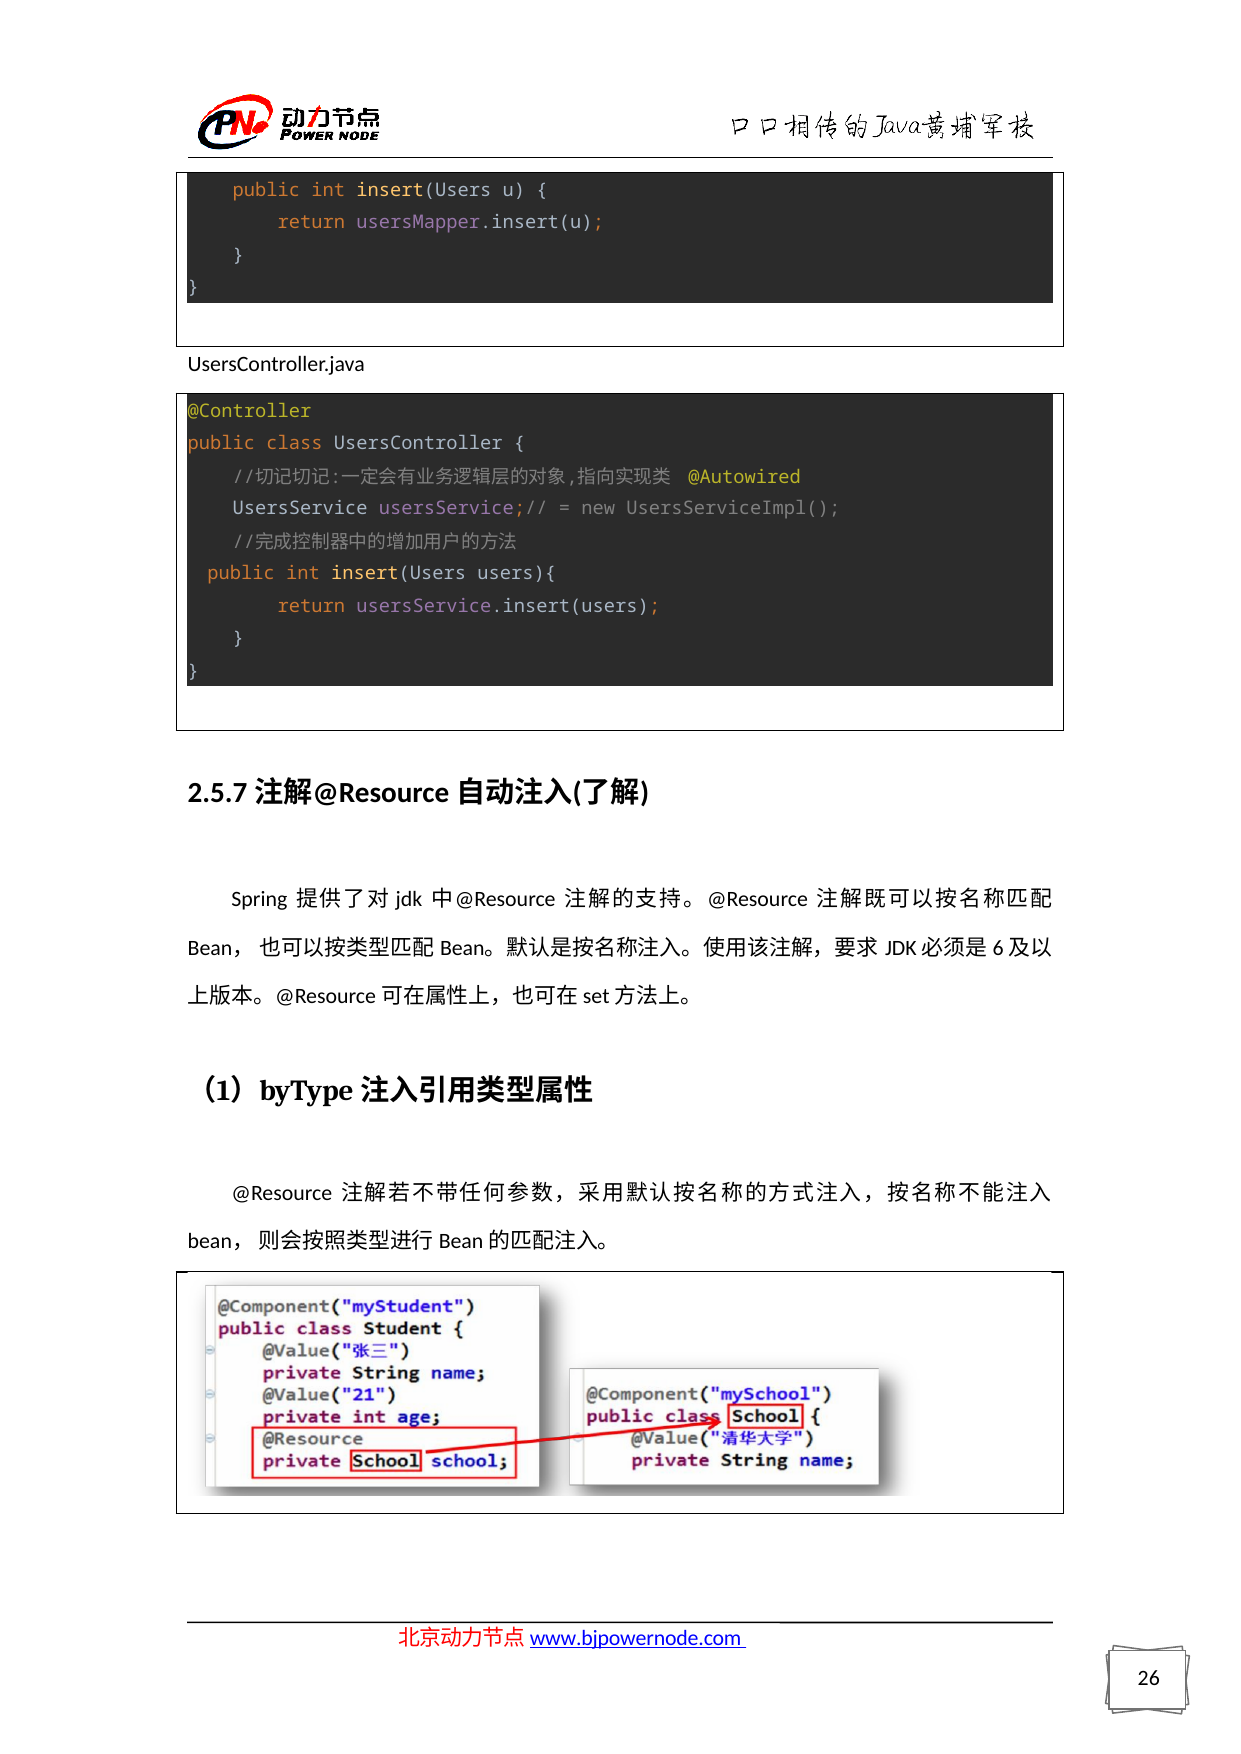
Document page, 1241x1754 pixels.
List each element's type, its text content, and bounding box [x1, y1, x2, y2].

subtitle （1）byType 注入引用类型属性 [187, 1056, 1053, 1121]
text UsersController.java [187, 347, 1053, 379]
table_header [177, 1273, 1063, 1512]
picture [187, 1272, 1052, 1496]
table_header @Controller public class UsersController { //切记切记:一定会有业务逻辑层的对象,指向实现类 @Autowired UsersService usersService;// = new UsersServiceImpl(); //完成控制器中的增加用户的方法 public int insert(Users users){ return usersService.insert(users); } } [177, 394, 1063, 729]
subtitle 2.5.7 注解@Resource 自动注入(了解) [187, 758, 1053, 823]
text Spring 提供了对jdk 中@Resource 注解的支持。@Resource 注解既可以按名称匹配Bean， 也可以按类型匹配 Bean。默认是按名称注入。使用该注解，要求 JDK 必须是 6 及以上版本。@Resource 可在属性上，也可在 set 方法上。 [187, 881, 1053, 1011]
picture [187, 88, 1053, 155]
text @Resource 注解若不带任何参数，采用默认按名称的方式注入，按名称不能注入 bean， 则会按照类型进行 Bean 的匹配注入。 [187, 1174, 1053, 1256]
